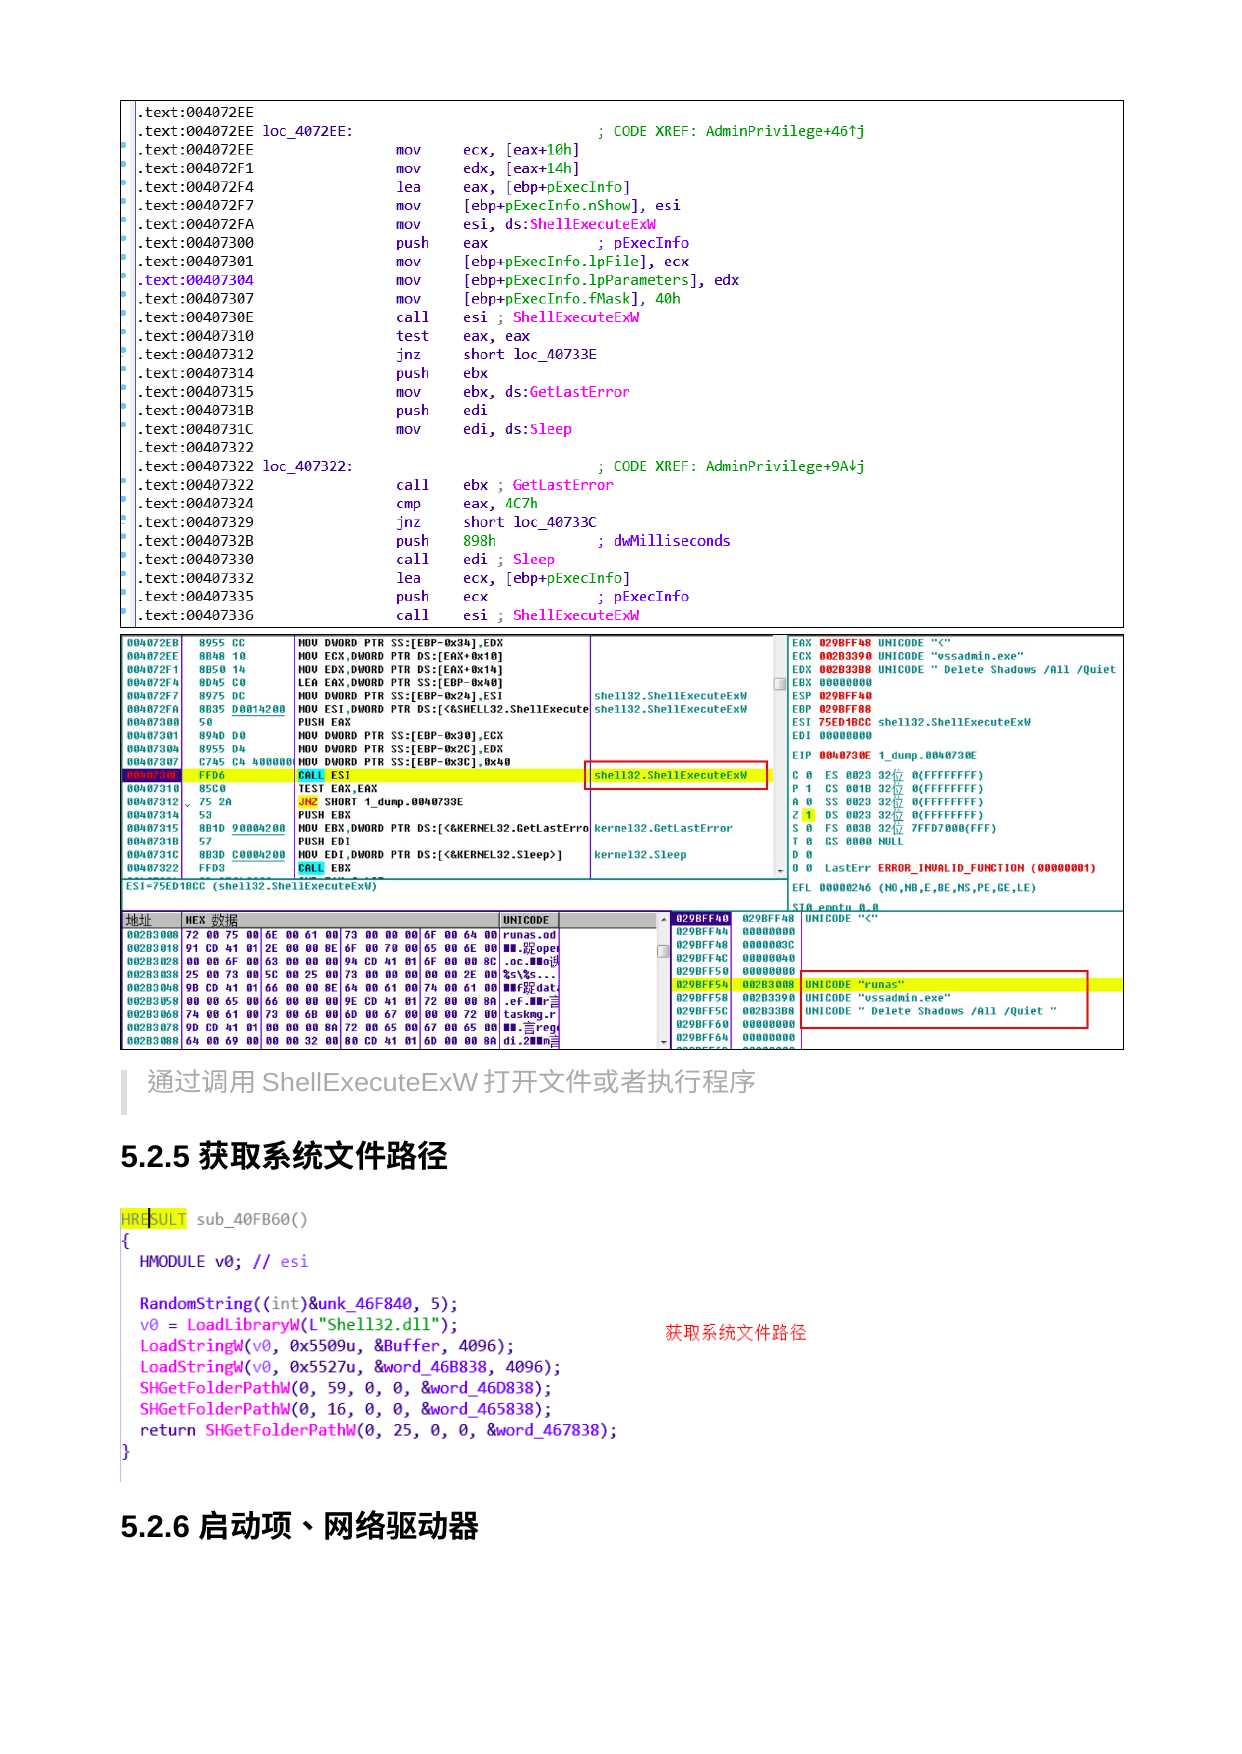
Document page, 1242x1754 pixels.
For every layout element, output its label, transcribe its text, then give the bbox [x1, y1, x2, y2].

picture [120, 1208, 1131, 1482]
picture [121, 101, 1123, 627]
subtitle 获取系统文件路径 [120, 1126, 1135, 1177]
text 通过调用ShellExecuteExW打开文件或者执行程序 [147, 1064, 1135, 1099]
picture [121, 635, 1123, 1049]
